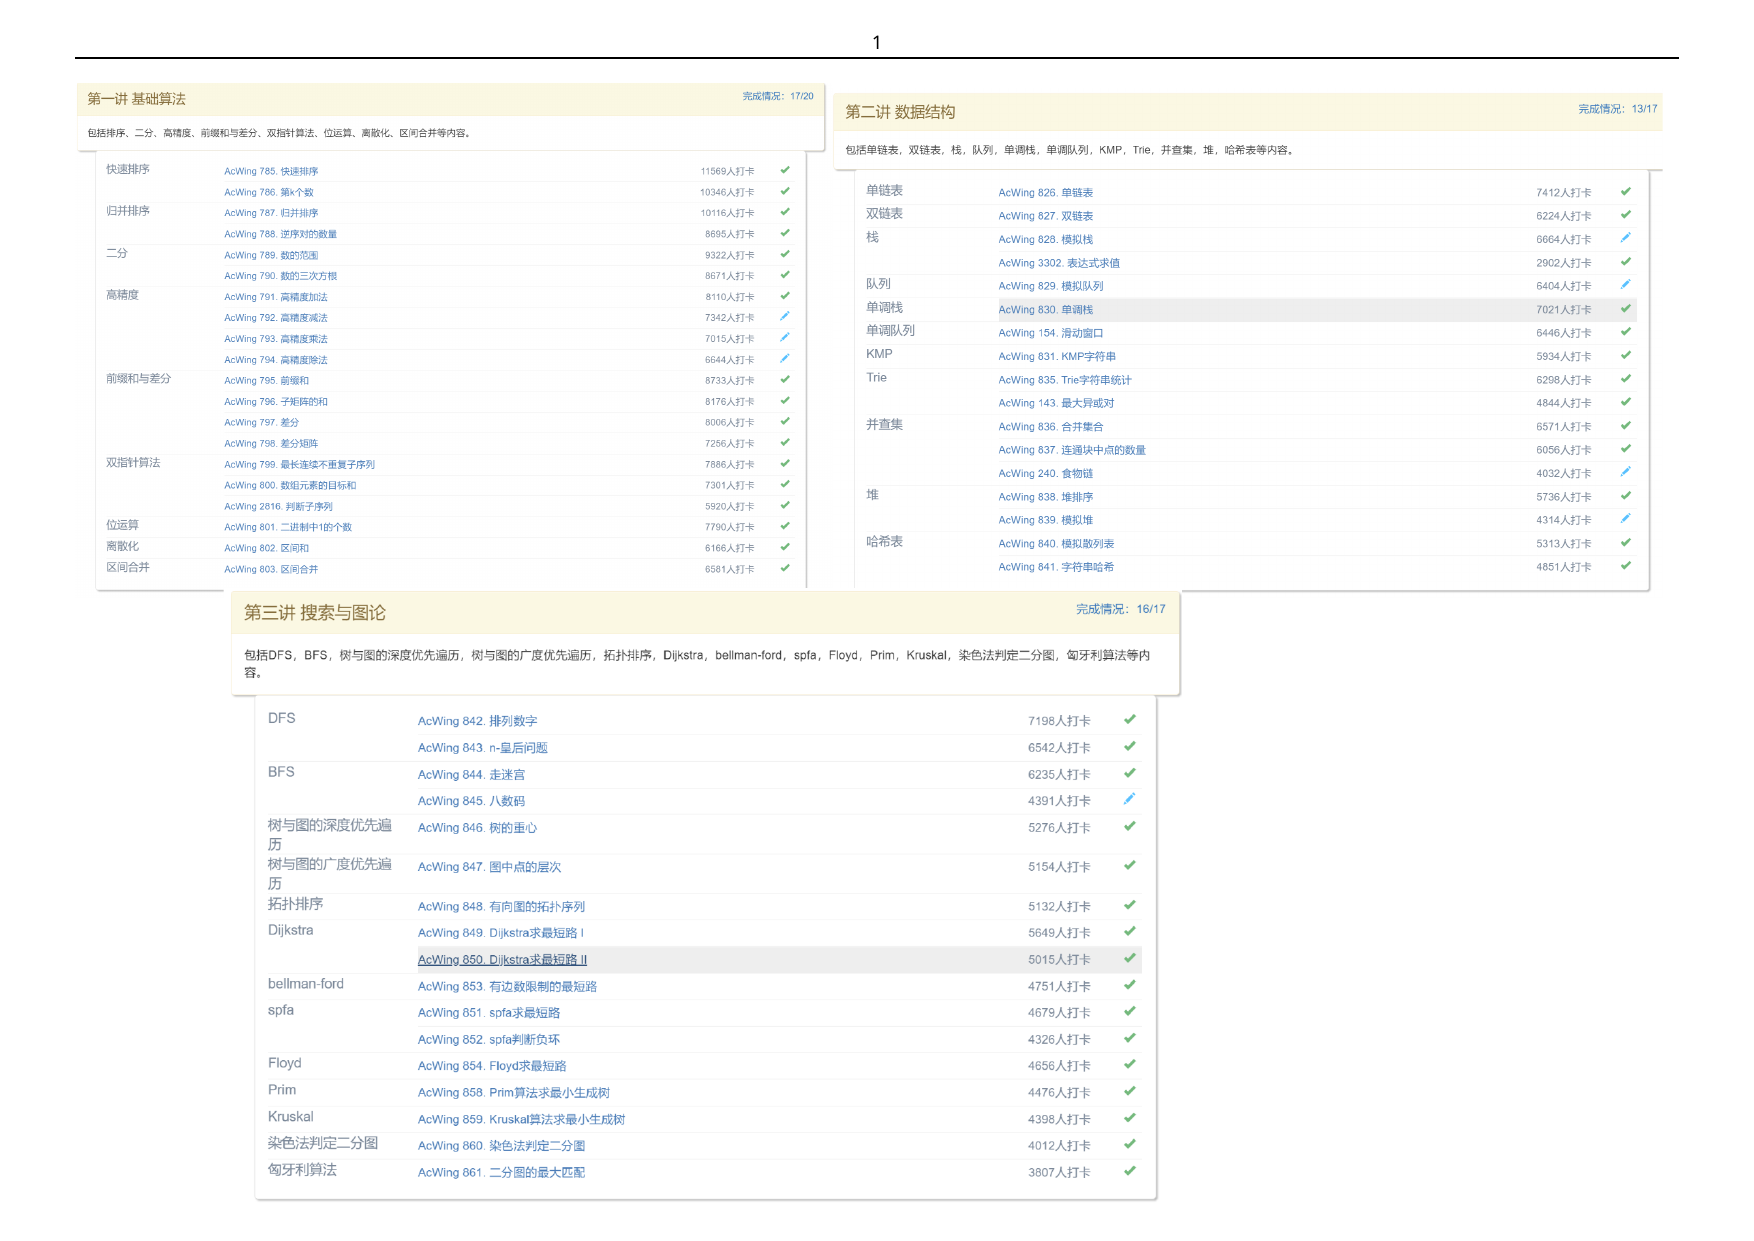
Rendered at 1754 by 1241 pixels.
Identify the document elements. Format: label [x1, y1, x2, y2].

picture [75, 83, 1663, 1210]
